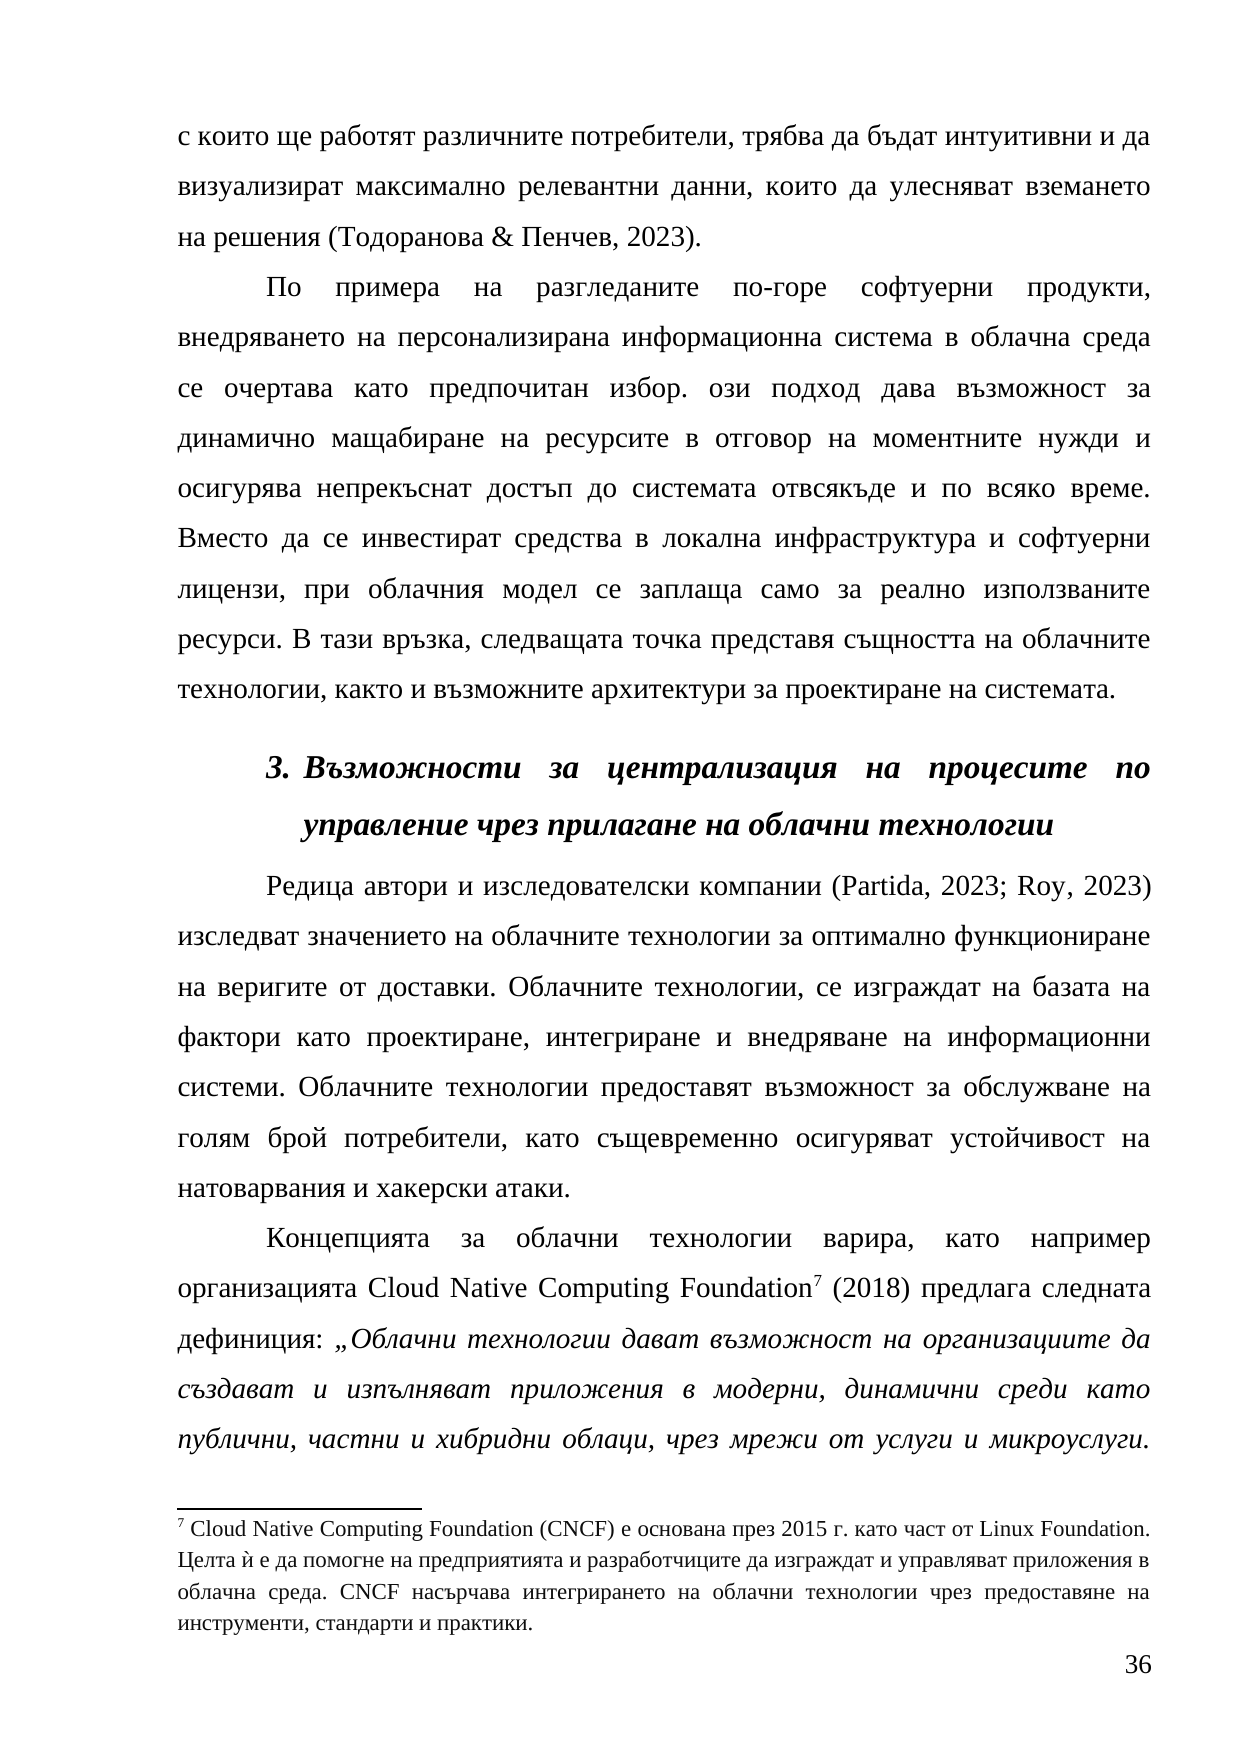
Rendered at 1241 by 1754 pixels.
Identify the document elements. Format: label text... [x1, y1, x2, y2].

subtitle Възможности за централизация на процесите по управление чрез прилагане на облачни технологии [266, 747, 1152, 843]
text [177, 1220, 1152, 1455]
text Редица автори и изследователски компании (Partida, 2023; Roy, 2023) изследват значението на облачните технологии за оптимално функциониране на веригите от доставки. Облачните технологии, се изграждат на базата на фактори като проектиране, интегриране и внедряване на информационни системи. Облачните технологии предоставят възможност за обслужване на голям брой потребители, като същевременно осигуряват устойчивост на натоварвания и хакерски атаки. [177, 868, 1152, 1203]
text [177, 118, 1152, 252]
text По примера на разгледаните по-горе софтуерни продукти, внедряването на персонализирана информационна система в облачна среда се очертава като предпочитан избор. ози подход дава възможност за динамично мащабиране на ресурсите в отговор на моментните нужди и осигурява непрекъснат достъп до системата отвсякъде и по всяко време. Вместо да се инвестират средства в локална инфраструктура и софтуерни лицензи, при облачния модел се заплаща само за реално използваните ресурси. В тази връзка, следващата точка представя същността на облачните технологии, както и възможните архитектури за проектиране на системата. [177, 269, 1152, 705]
